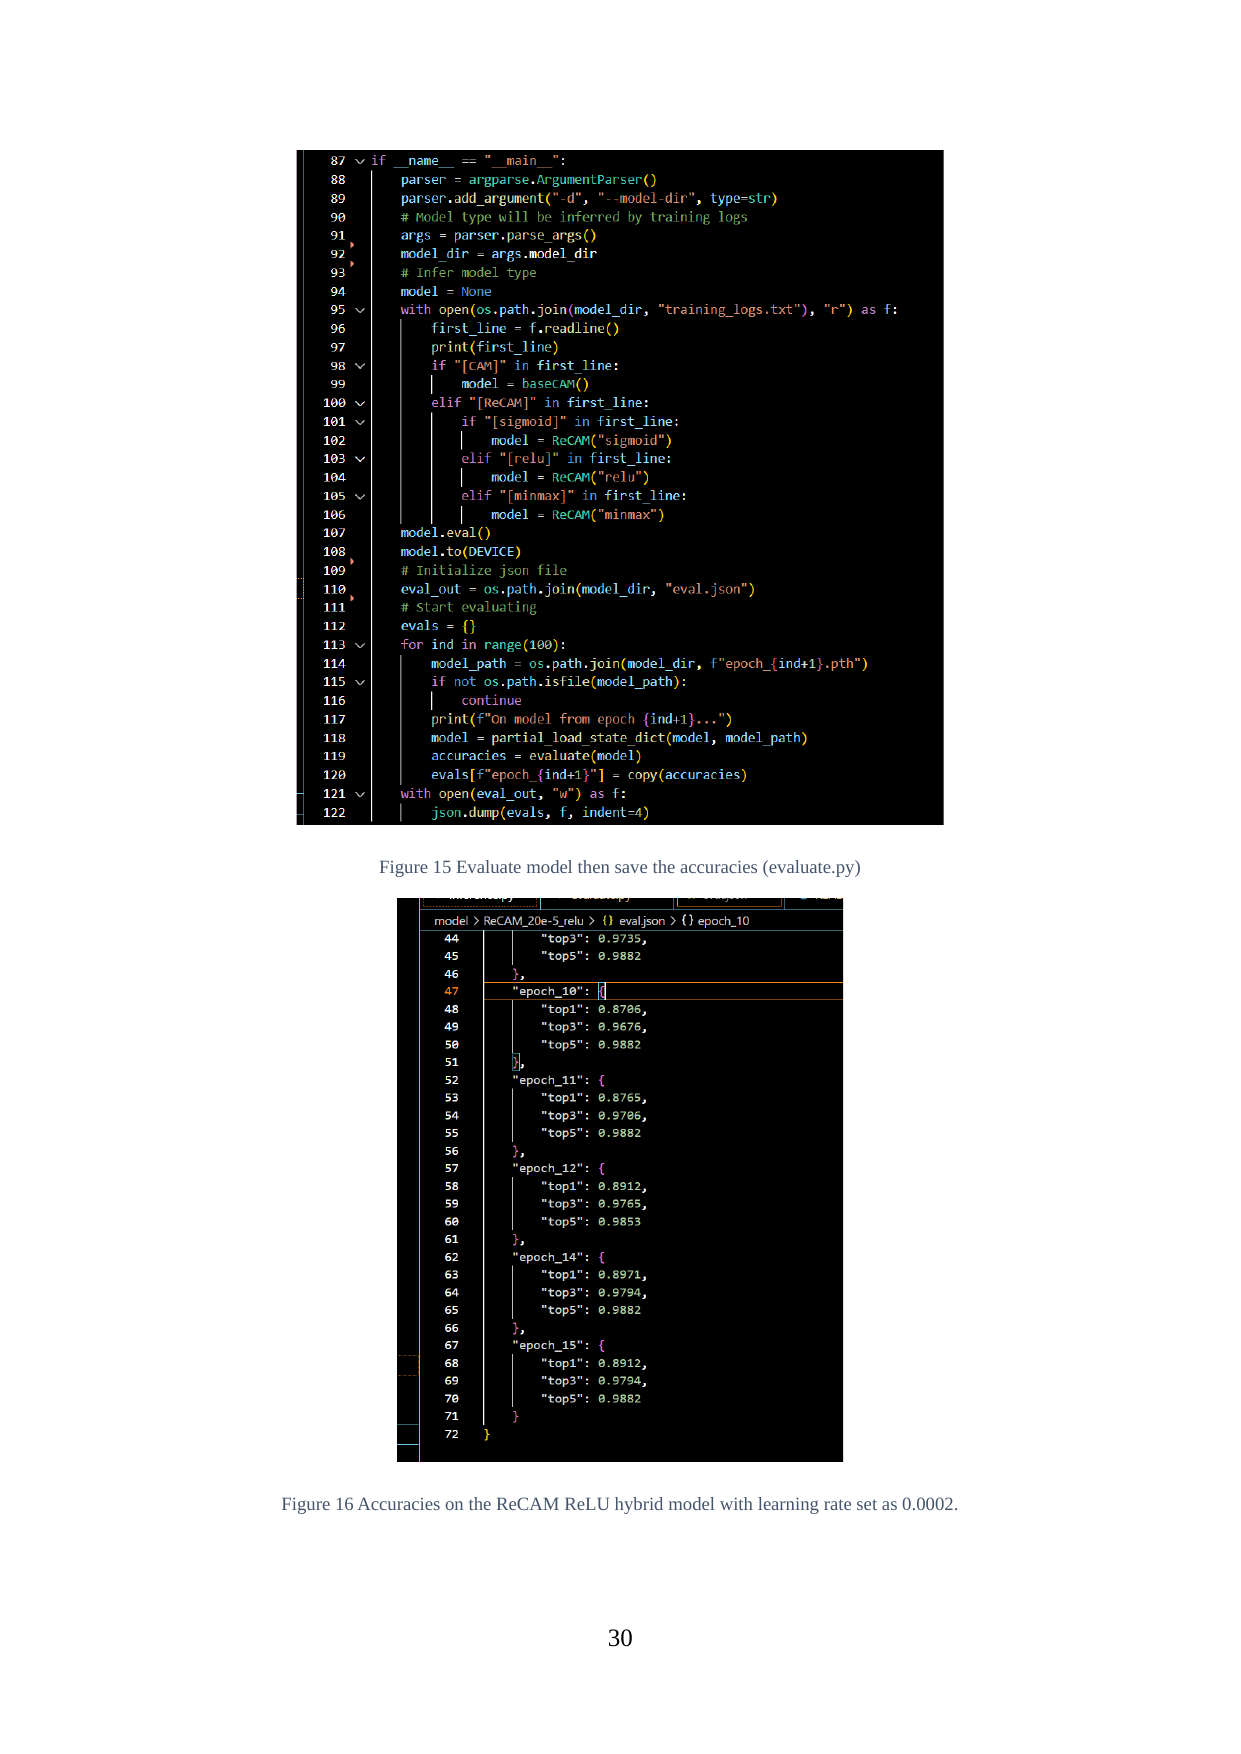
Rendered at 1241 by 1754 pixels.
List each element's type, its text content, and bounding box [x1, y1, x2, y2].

text Figure 15 Evaluate model then save the accuracies (evaluate.py) [150, 856, 1090, 878]
picture [296, 150, 944, 825]
picture [397, 898, 844, 1462]
text Figure 16 Accuracies on the ReCAM ReLU hybrid model with learning rate set as 0.0002. [150, 1493, 1090, 1514]
